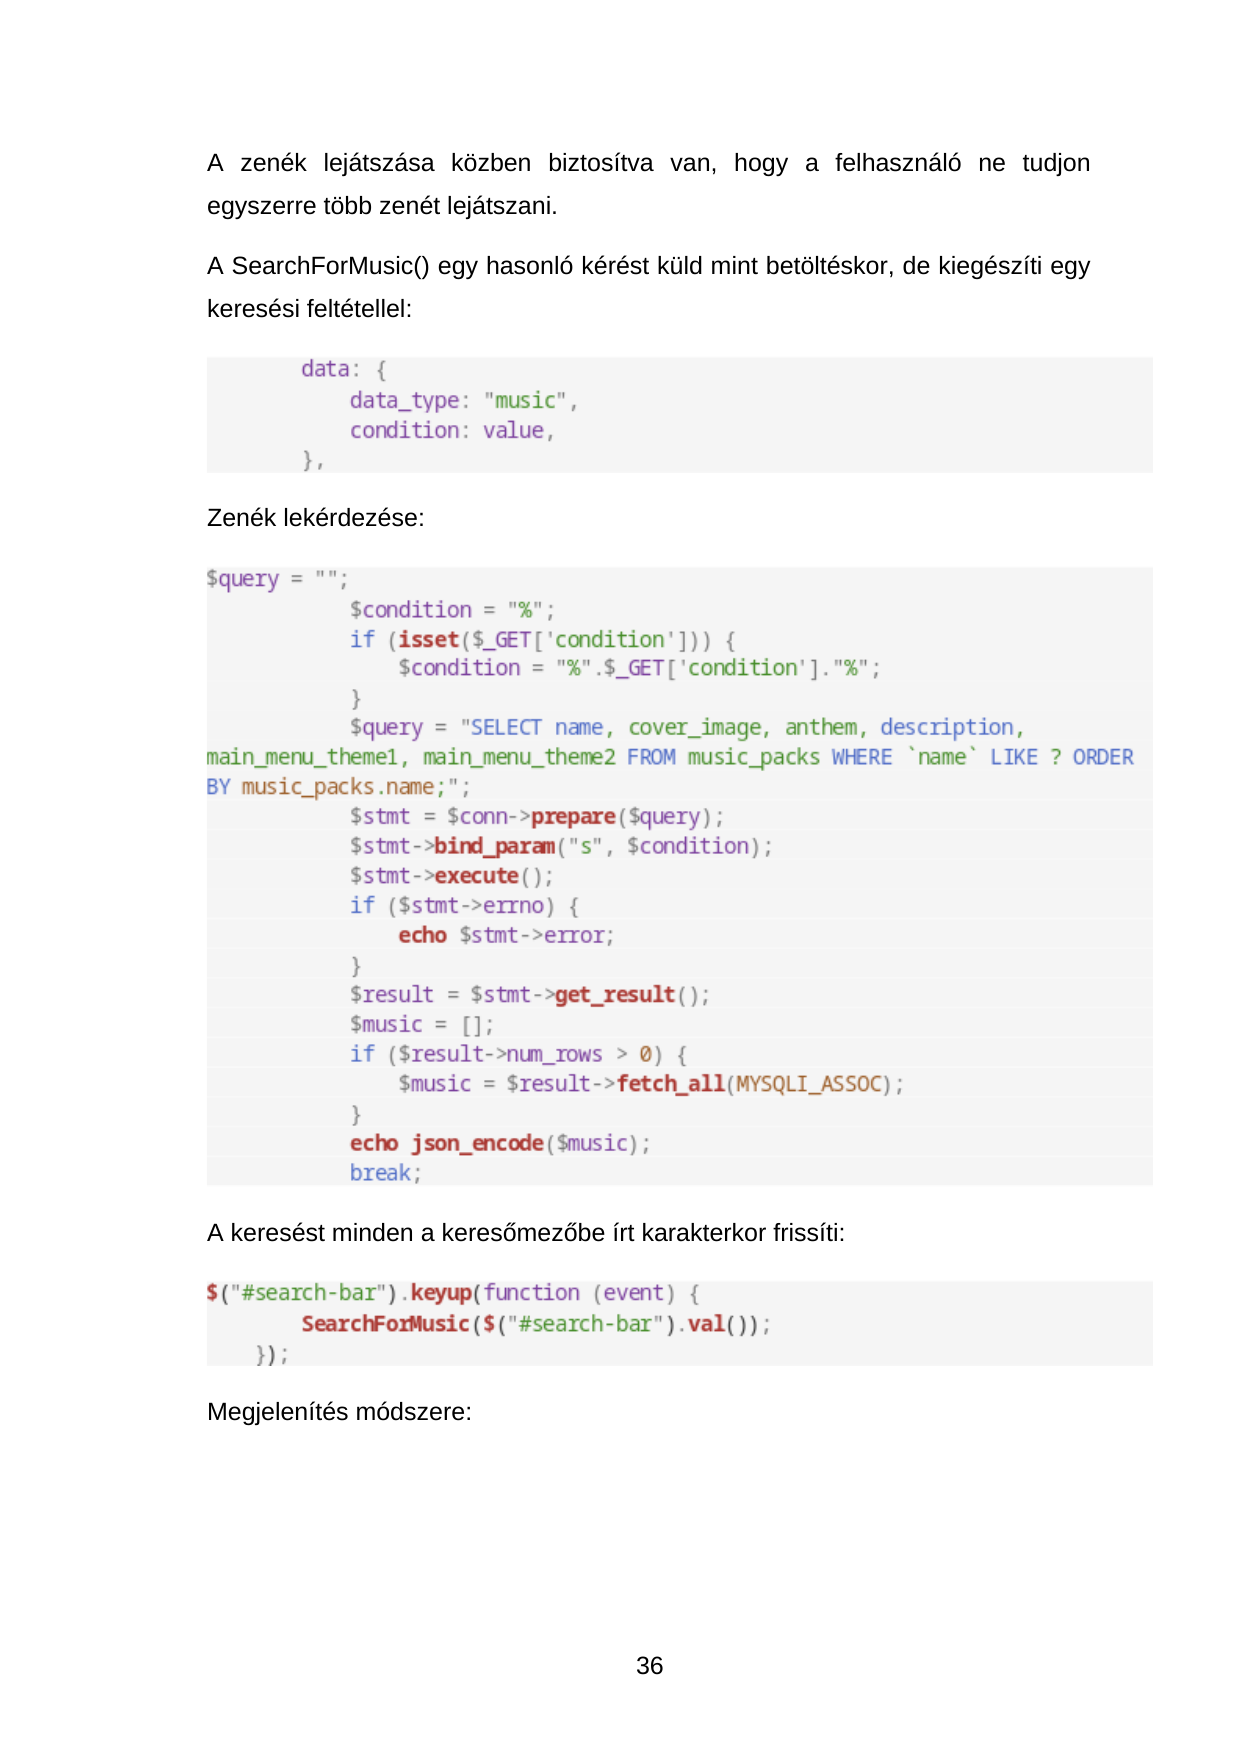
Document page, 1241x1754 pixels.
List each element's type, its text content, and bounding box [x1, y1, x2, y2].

text Zenék lekérdezése: [207, 503, 1092, 532]
text A SearchForMusic() egy hasonló kérést küld mint betöltéskor, de kiegészíti egy keresési feltétellel: [207, 251, 1092, 322]
text A zenék lejátszása közben biztosítva van, hogy a felhasználó ne tudjon egyszerre több zenét lejátszani. [207, 148, 1092, 219]
text Megjelenítés módszere: [207, 1397, 1092, 1426]
text A keresést minden a keresőmezőbe írt karakterkor frissíti: [207, 1218, 1092, 1246]
